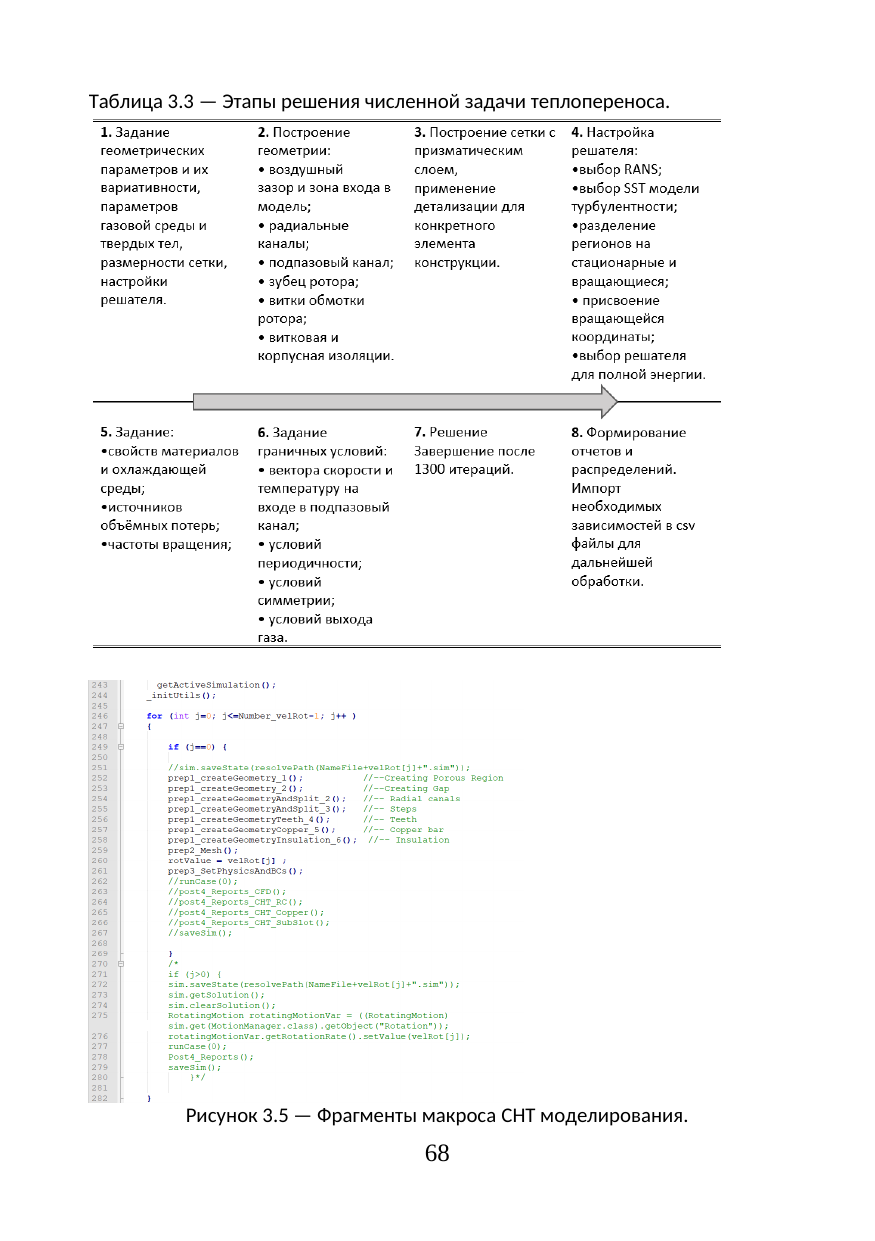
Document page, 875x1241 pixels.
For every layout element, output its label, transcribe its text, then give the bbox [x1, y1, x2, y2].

picture [88, 680, 525, 1103]
text Рисунок 3.5 — Фрагменты макроса CHT моделирования. [88, 1103, 786, 1128]
text Таблица 3.3 — Этапы решения численной задачи теплопереноса. [88, 88, 786, 114]
picture [88, 113, 729, 655]
